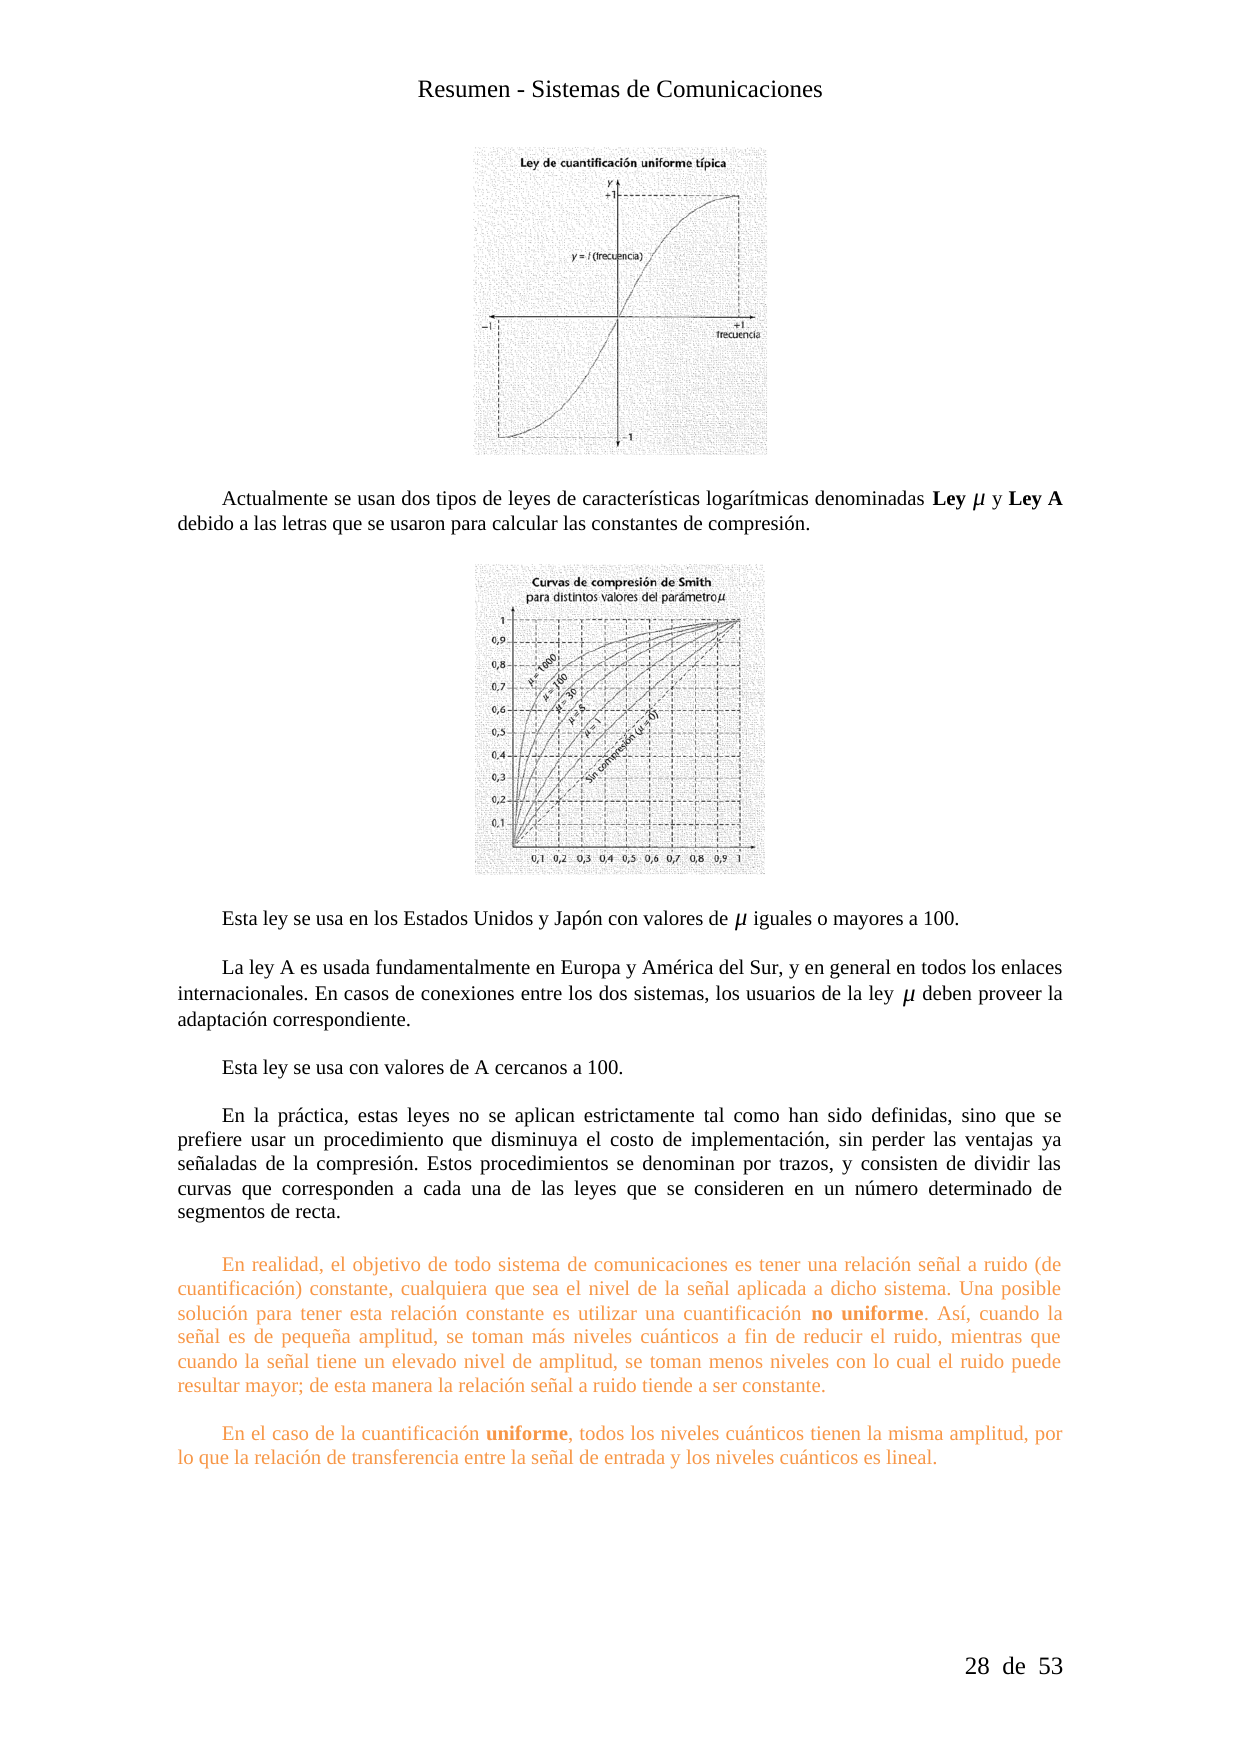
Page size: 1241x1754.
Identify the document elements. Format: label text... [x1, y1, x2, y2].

text En la práctica, estas leyes no se aplican estrictamente tal como han sido definidas, sino que se prefiere usar un procedimiento que disminuya el costo de implementación, sin perder las ventajas ya señaladas de la compresión. Estos procedimientos se denominan por trazos, y consisten de dividir las curvas que corresponden a cada una de las leyes que se consideren en un número determinado de segmentos de recta. [177, 1103, 1063, 1223]
text En realidad, el objetivo de todo sistema de comunicaciones es tener una relación señal a ruido (de cuantificación) constante, cualquiera que sea el nivel de la señal aplicada a dicho sistema. Una posible solución para tener esta relación constante es utilizar una cuantificación no uniforme. Así, cuando la señal es de pequeña amplitud, se toman más niveles cuánticos a fin de reducir el ruido, mientras que cuando la señal tiene un elevado nivel de amplitud, se toman menos niveles con lo cual el ruido puede resultar mayor; de esta manera la relación señal a ruido tiende a ser constante. [177, 1252, 1063, 1397]
text Esta ley se usa en los Estados Unidos y Japón con valores de iguales o mayores a 100. [177, 904, 1063, 931]
text Actualmente se usan dos tipos de leyes de características logarítmicas denominadas Ley y Ley A debido a las letras que se usaron para calcular las constantes de compresión. [177, 484, 1063, 535]
text La ley A es usada fundamentalmente en Europa y América del Sur, y en general en todos los enlaces internacionales. En casos de conexiones entre los dos sistemas, los usuarios de la ley deben proveer la adaptación correspondiente. [177, 955, 1063, 1031]
picture [473, 147, 768, 455]
text En el caso de la cuantificación uniforme, todos los niveles cuánticos tienen la misma amplitud, por lo que la relación de transferencia entre la señal de entrada y los niveles cuánticos es lineal. [177, 1421, 1063, 1469]
picture [475, 564, 765, 875]
text Esta ley se usa con valores de A cercanos a 100. [177, 1055, 1063, 1079]
